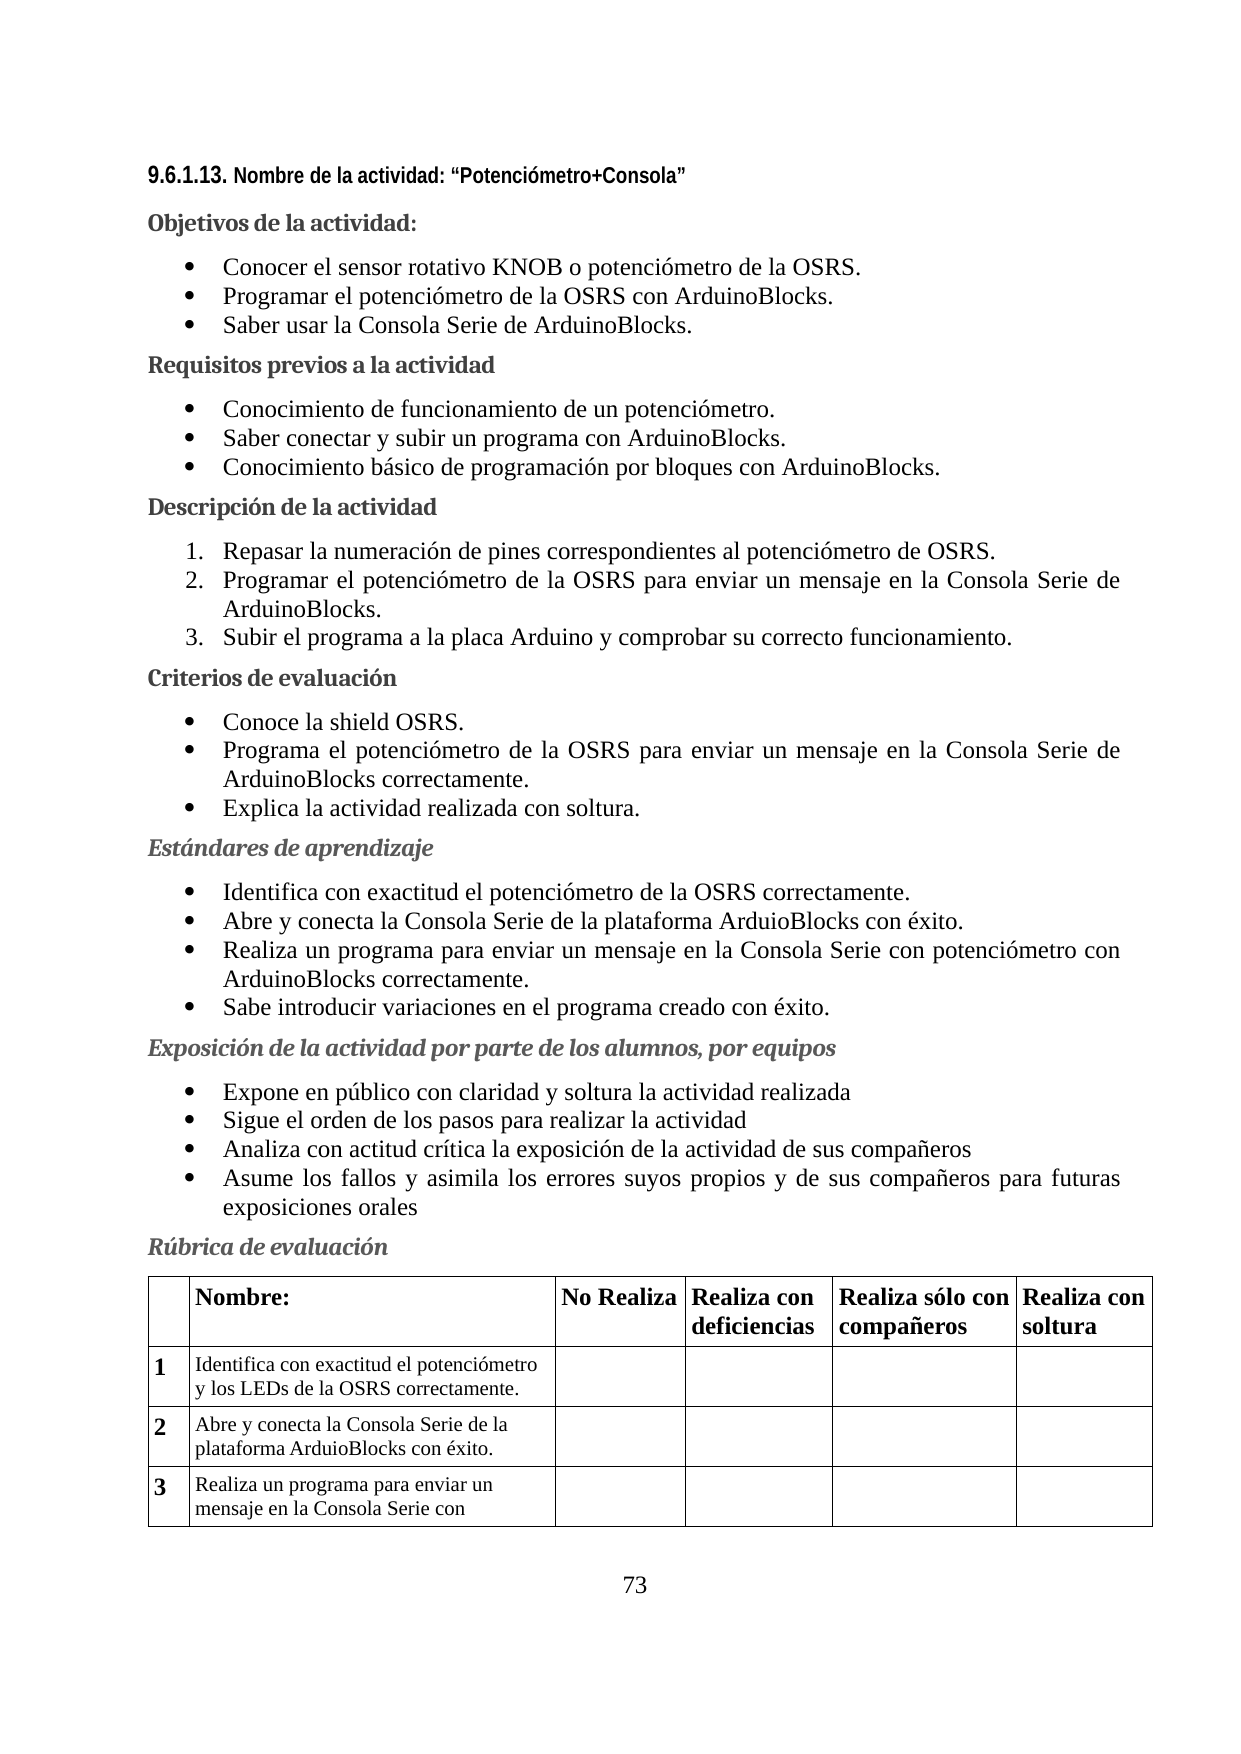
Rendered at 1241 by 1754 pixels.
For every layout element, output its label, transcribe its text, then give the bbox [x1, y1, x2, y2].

table_cell Identifica con exactitud el potenciómetro y los LEDs de la OSRS correctamente. [190, 1347, 555, 1406]
subtitle Objetivos de la actividad: [148, 209, 1122, 238]
table_cell [556, 1407, 685, 1466]
text Programar el potenciómetro de la OSRS con ArduinoBlocks. [185, 281, 1122, 310]
subtitle Estándares de aprendizaje [148, 834, 1122, 863]
table_cell [833, 1467, 1016, 1526]
list Repasar la numeración de pines correspondientes al potenciómetro de OSRS. [185, 536, 1122, 565]
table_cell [190, 1467, 555, 1526]
text Sabe introducir variaciones en el programa creado con éxito. [185, 992, 1122, 1021]
table_cell [1017, 1347, 1152, 1406]
list Subir el programa a la placa Arduino y comprobar su correcto funcionamiento. [185, 622, 1122, 651]
subtitle Descripción de la actividad [148, 493, 1122, 522]
subtitle Exposición de la actividad por parte de los alumnos, por equipos [148, 1034, 1122, 1062]
table_header No Realiza [556, 1277, 685, 1346]
text Explica la actividad realizada con soltura. [185, 793, 1122, 822]
text Abre y conecta la Consola Serie de la plataforma ArduioBlocks con éxito. [185, 906, 1122, 935]
table_cell [833, 1347, 1016, 1406]
table_cell [1017, 1407, 1152, 1466]
subtitle Requisitos previos a la actividad [148, 351, 1122, 380]
text Conocimiento básico de programación por bloques con ArduinoBlocks. [185, 452, 1122, 481]
text Sigue el orden de los pasos para realizar la actividad [185, 1106, 1122, 1134]
subtitle Criterios de evaluación [148, 664, 1122, 692]
subtitle Rúbrica de evaluación [148, 1233, 1122, 1262]
text Conocimiento de funcionamiento de un potenciómetro. [185, 394, 1122, 423]
table_header Nombre: [190, 1277, 555, 1346]
table_cell [1017, 1467, 1152, 1526]
text Programa el potenciómetro de la OSRS para enviar un mensaje en la Consola Serie de ArduinoBlocks correctamente. [185, 736, 1122, 793]
text Analiza con actitud crítica la exposición de la actividad de sus compañeros [185, 1134, 1122, 1163]
table_cell [556, 1347, 685, 1406]
table_header Realiza con deficiencias [686, 1277, 832, 1346]
subtitle Nombre de la actividad: “Potenciómetro+Consola” [148, 160, 1122, 188]
table_cell [686, 1407, 832, 1466]
text Realiza un programa para enviar un mensaje en la Consola Serie con potenciómetro con ArduinoBlocks correctamente. [185, 935, 1122, 992]
table_cell [833, 1407, 1016, 1466]
text Conoce la shield OSRS. [185, 707, 1122, 736]
text Saber usar la Consola Serie de ArduinoBlocks. [185, 310, 1122, 339]
table_header Realiza con soltura [1017, 1277, 1152, 1346]
table_header Realiza sólo con compañeros [833, 1277, 1016, 1346]
table_header [149, 1277, 189, 1346]
table_cell [556, 1467, 685, 1526]
table_cell 1 [149, 1347, 189, 1406]
list Programar el potenciómetro de la OSRS para enviar un mensaje en la Consola Serie de ArduinoBlocks. [185, 565, 1122, 622]
table_cell 3 [149, 1467, 189, 1526]
table_cell 2 [149, 1407, 189, 1466]
table_cell [686, 1467, 832, 1526]
text Asume los fallos y asimila los errores suyos propios y de sus compañeros para futuras exposiciones orales [185, 1163, 1122, 1221]
text Saber conectar y subir un programa con ArduinoBlocks. [185, 423, 1122, 452]
text Identifica con exactitud el potenciómetro de la OSRS correctamente. [185, 877, 1122, 906]
text Conocer el sensor rotativo KNOB o potenciómetro de la OSRS. [185, 252, 1122, 281]
table_cell [686, 1347, 832, 1406]
table_cell Abre y conecta la Consola Serie de la plataforma ArduioBlocks con éxito. [190, 1407, 555, 1466]
text Expone en público con claridad y soltura la actividad realizada [185, 1077, 1122, 1106]
